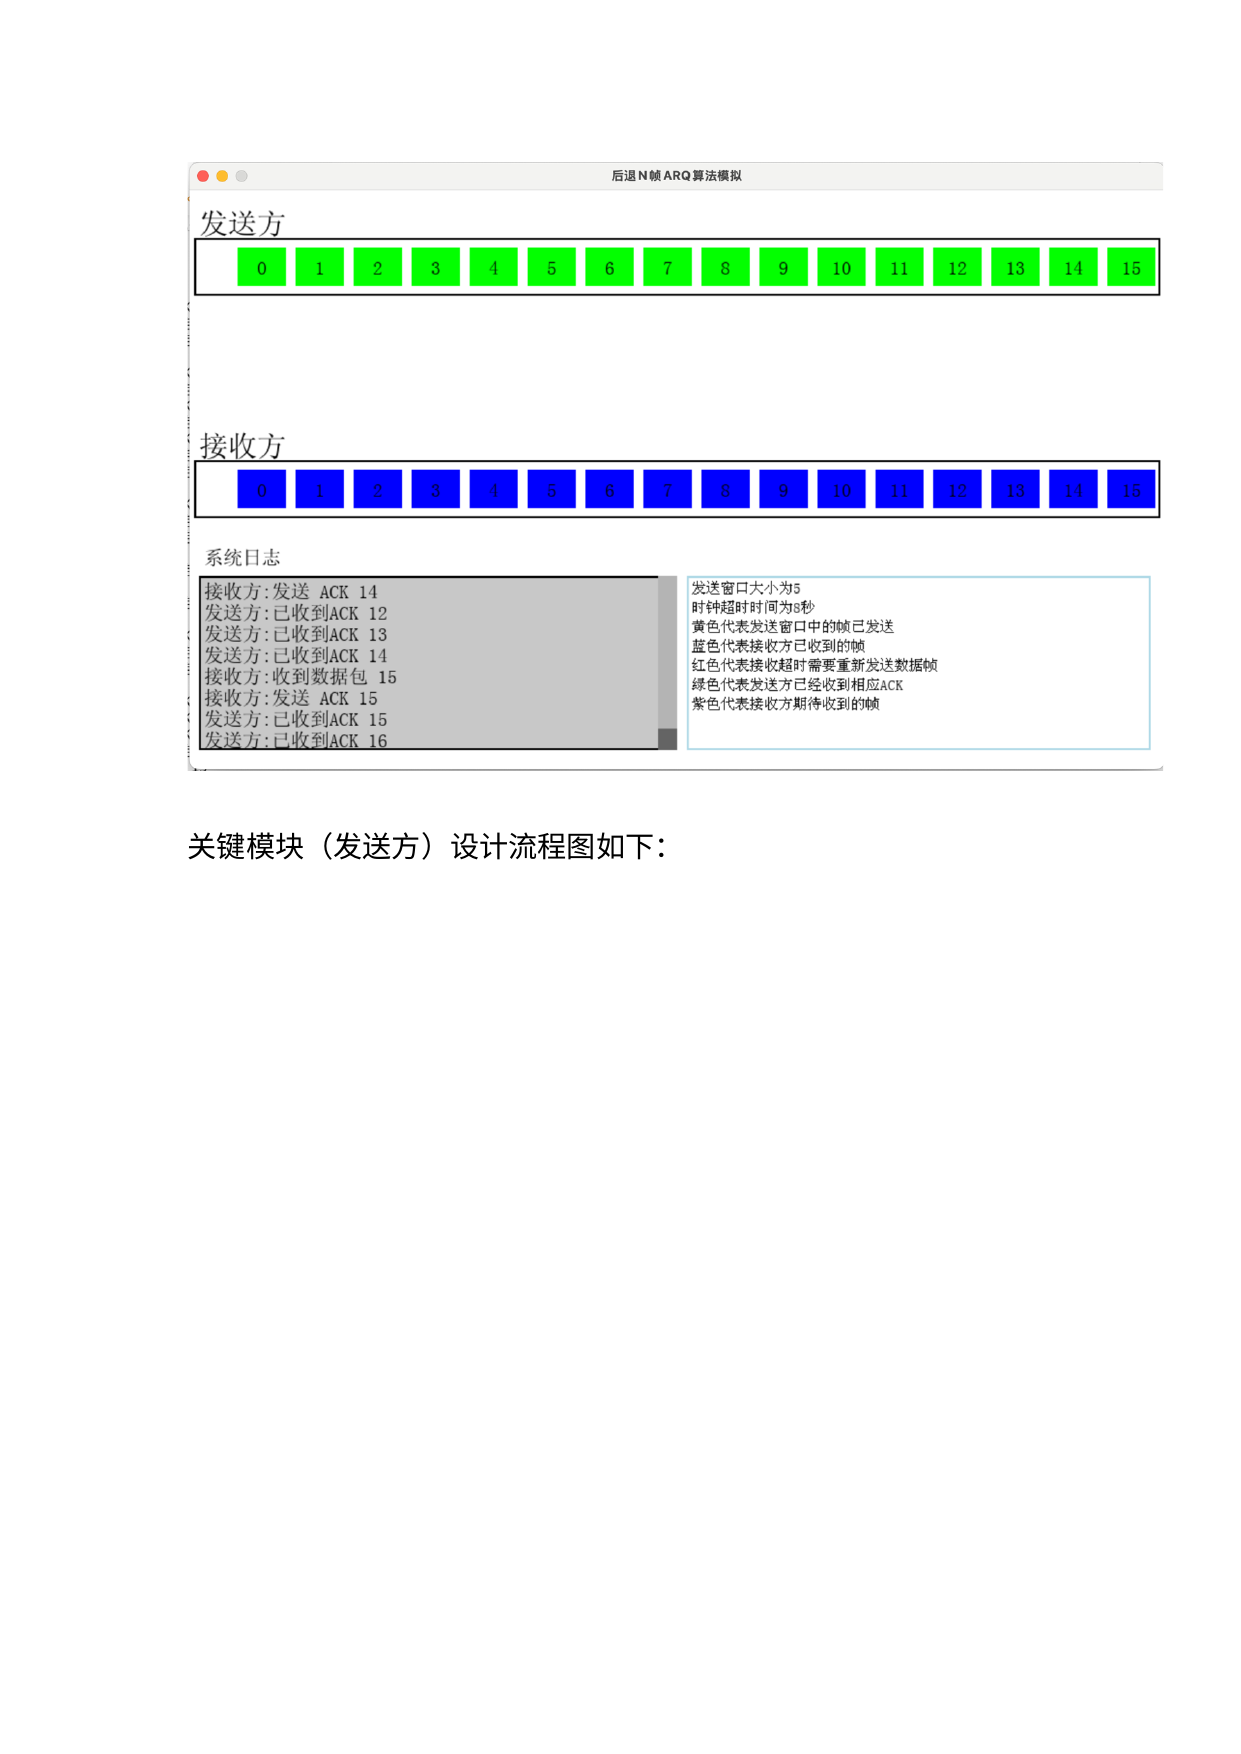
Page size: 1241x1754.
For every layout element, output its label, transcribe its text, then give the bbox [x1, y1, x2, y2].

picture [187, 162, 1164, 771]
text 关键模块（发送方）设计流程图如下： [187, 812, 1053, 877]
